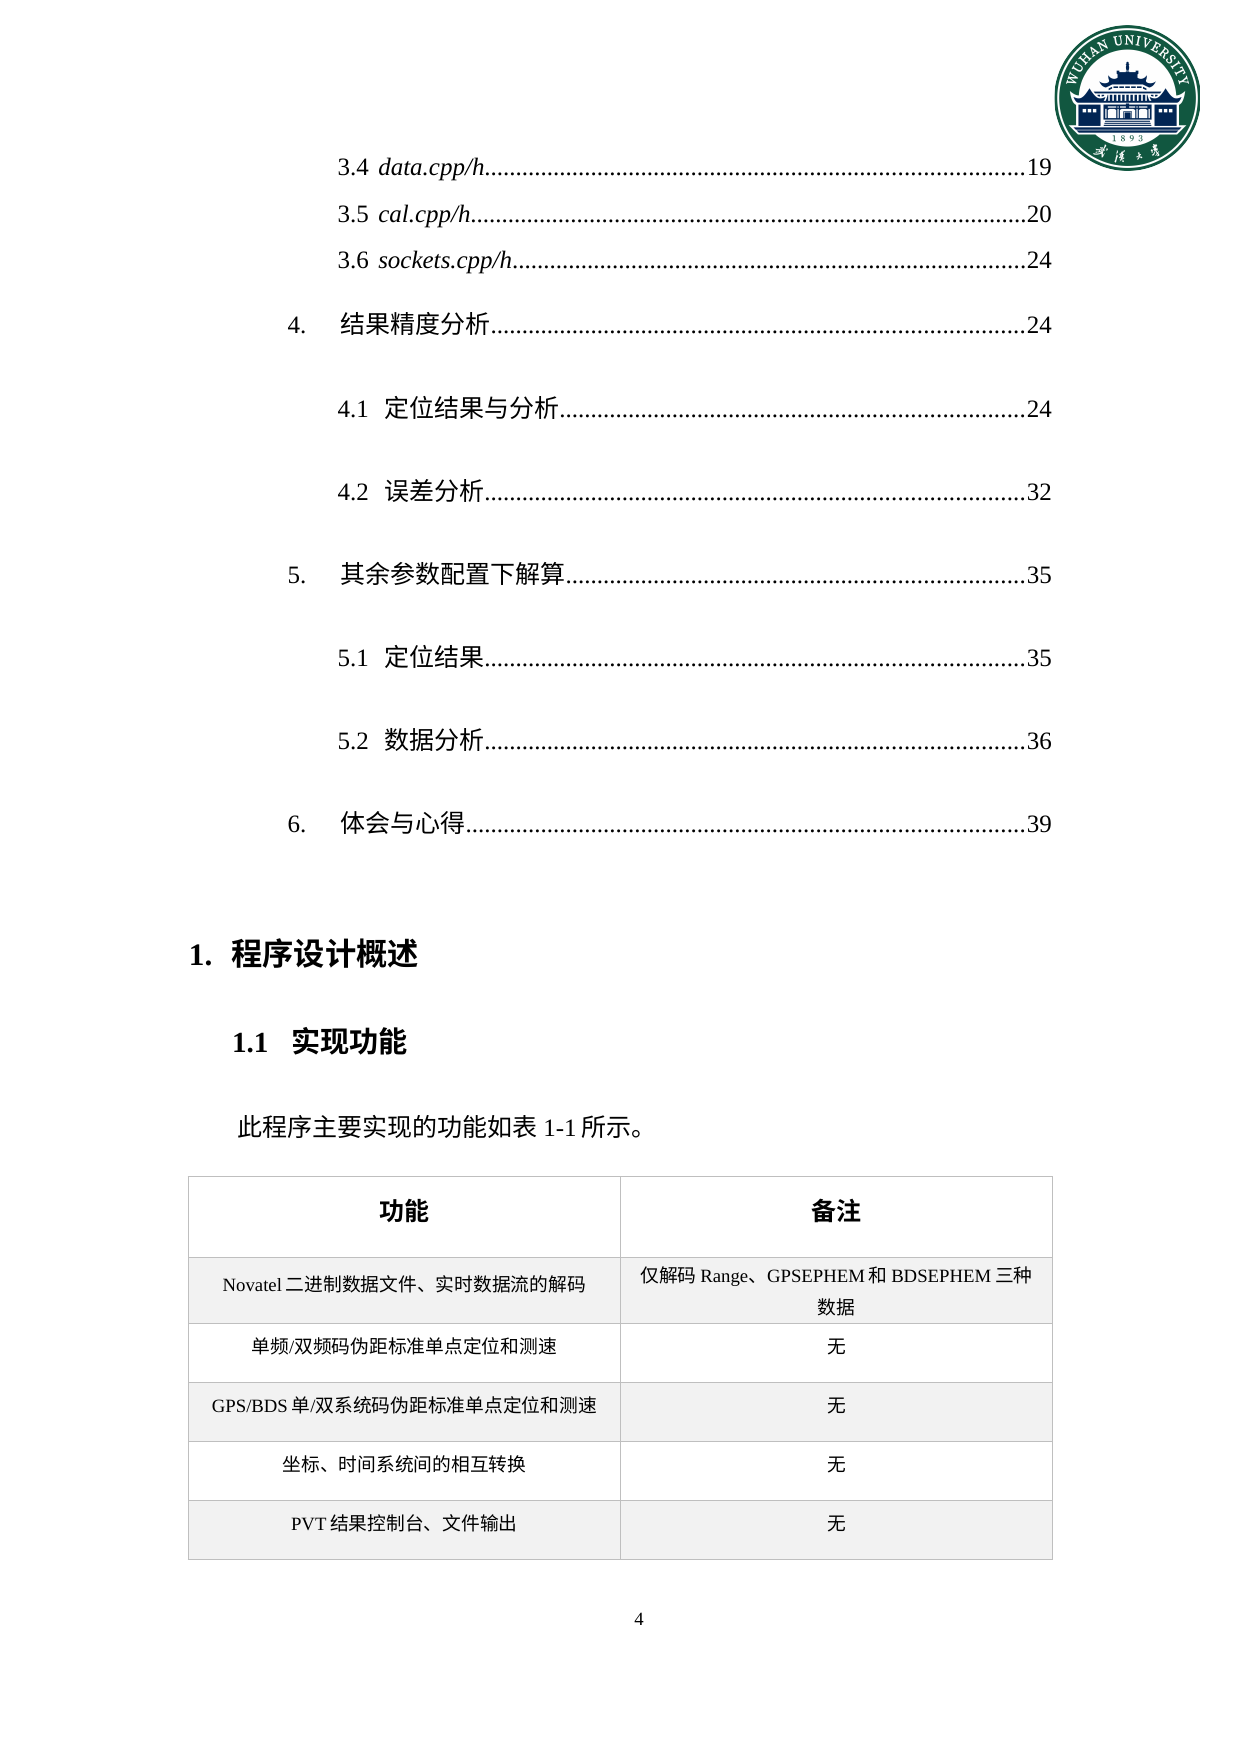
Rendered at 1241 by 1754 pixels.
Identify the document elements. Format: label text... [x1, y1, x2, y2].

table_cell 无 [621, 1383, 1052, 1441]
table_cell 无 [621, 1324, 1052, 1382]
table_cell PVT结果控制台、文件输出 [189, 1501, 620, 1559]
table_cell 单频/双频码伪距标准单点定位和测速 [189, 1324, 620, 1382]
table_cell Novatel二进制数据文件、实时数据流的解码 [189, 1258, 620, 1323]
picture [1054, 25, 1200, 171]
subtitle 程序设计概述 [187, 919, 1053, 984]
table_cell 无 [621, 1501, 1052, 1559]
table_header 备注 [621, 1177, 1052, 1257]
table_cell 仅解码Range、GPSEPHEM和BDSEPHEM三种数据 [621, 1258, 1052, 1323]
title 实现功能 [232, 1007, 1053, 1072]
text 此程序主要实现的功能如表 1-1所示。 [187, 1093, 1053, 1158]
table_header 功能 [189, 1177, 620, 1257]
table_cell GPS/BDS单/双系统码伪距标准单点定位和测速 [189, 1383, 620, 1441]
table_cell 无 [621, 1442, 1052, 1500]
table_cell 坐标、时间系统间的相互转换 [189, 1442, 620, 1500]
